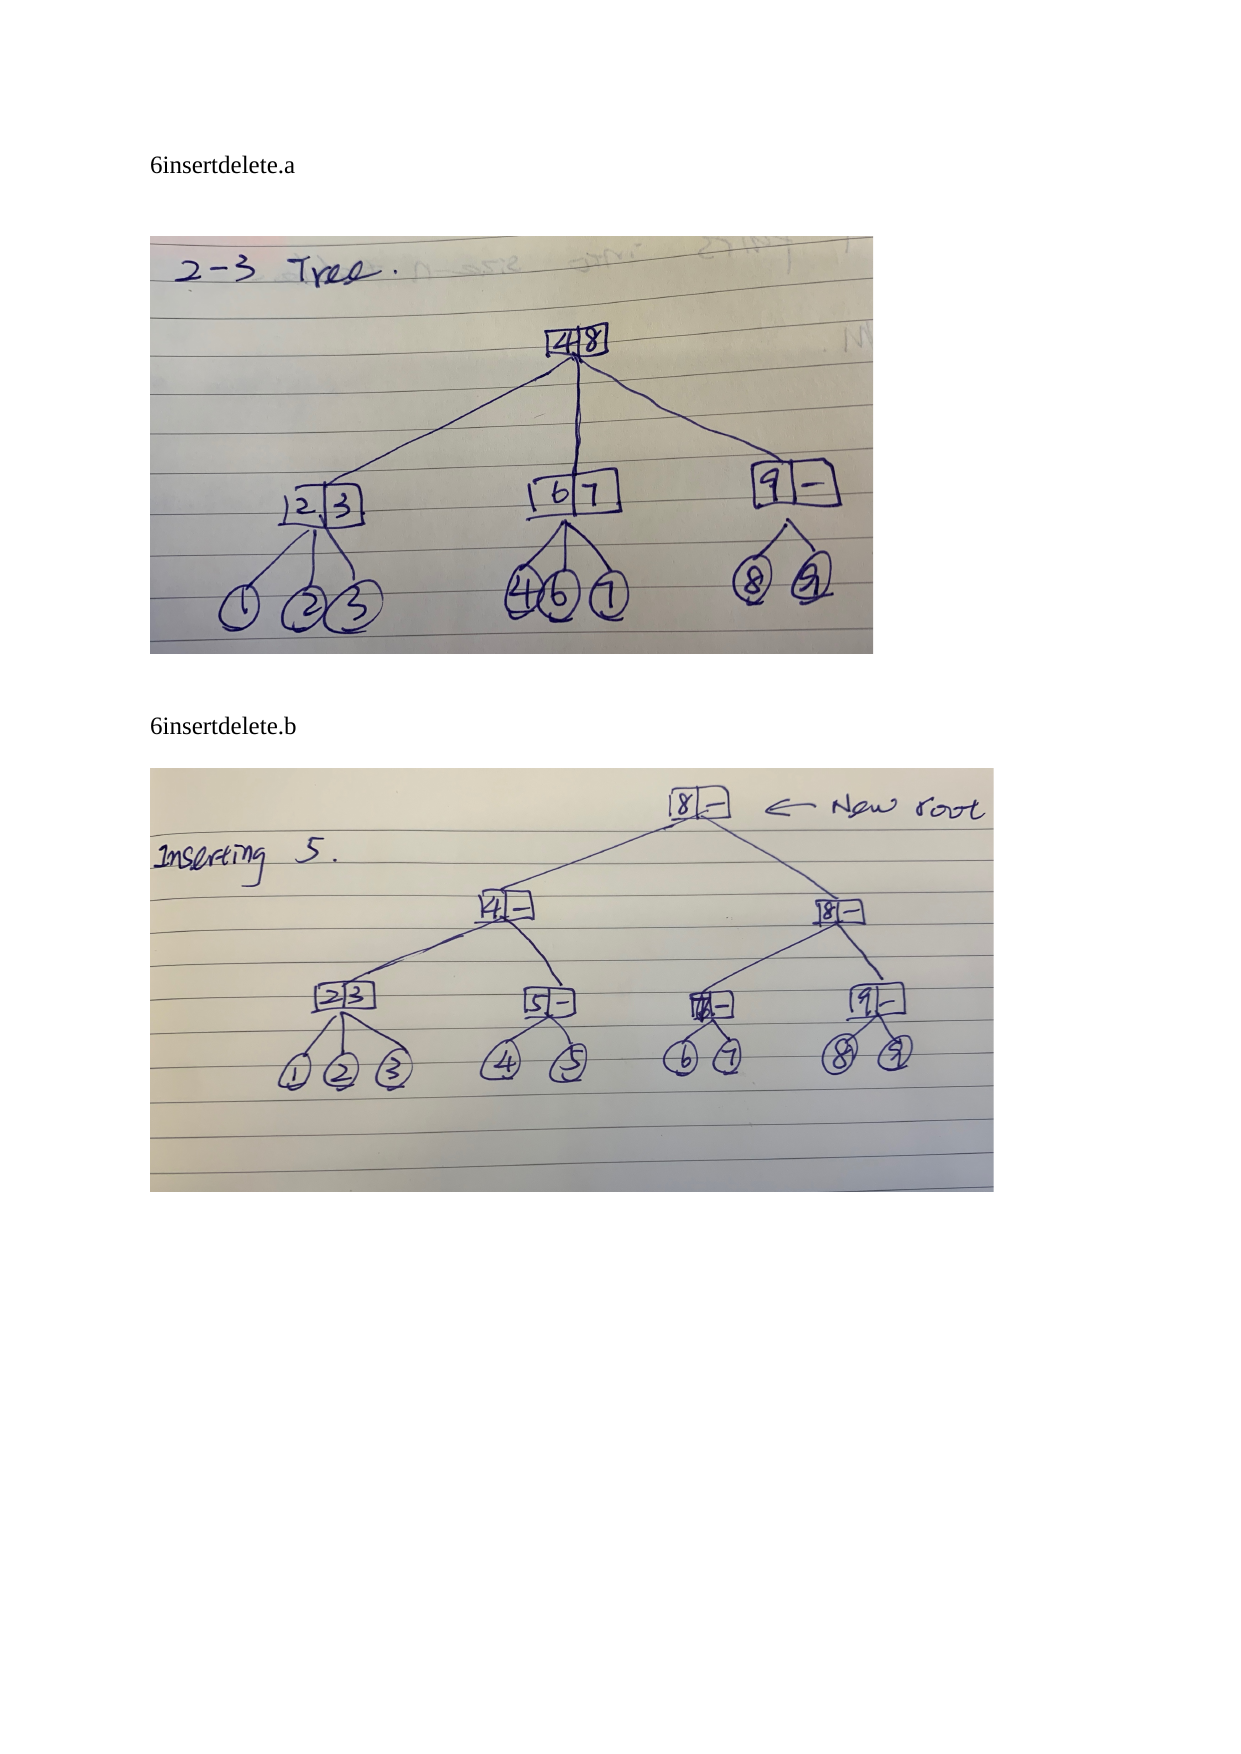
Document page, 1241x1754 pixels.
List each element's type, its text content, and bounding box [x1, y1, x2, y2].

picture [150, 768, 994, 1192]
picture [150, 236, 874, 654]
text 6insertdelete.a [150, 150, 1090, 179]
text 6insertdelete.b [150, 711, 1090, 740]
